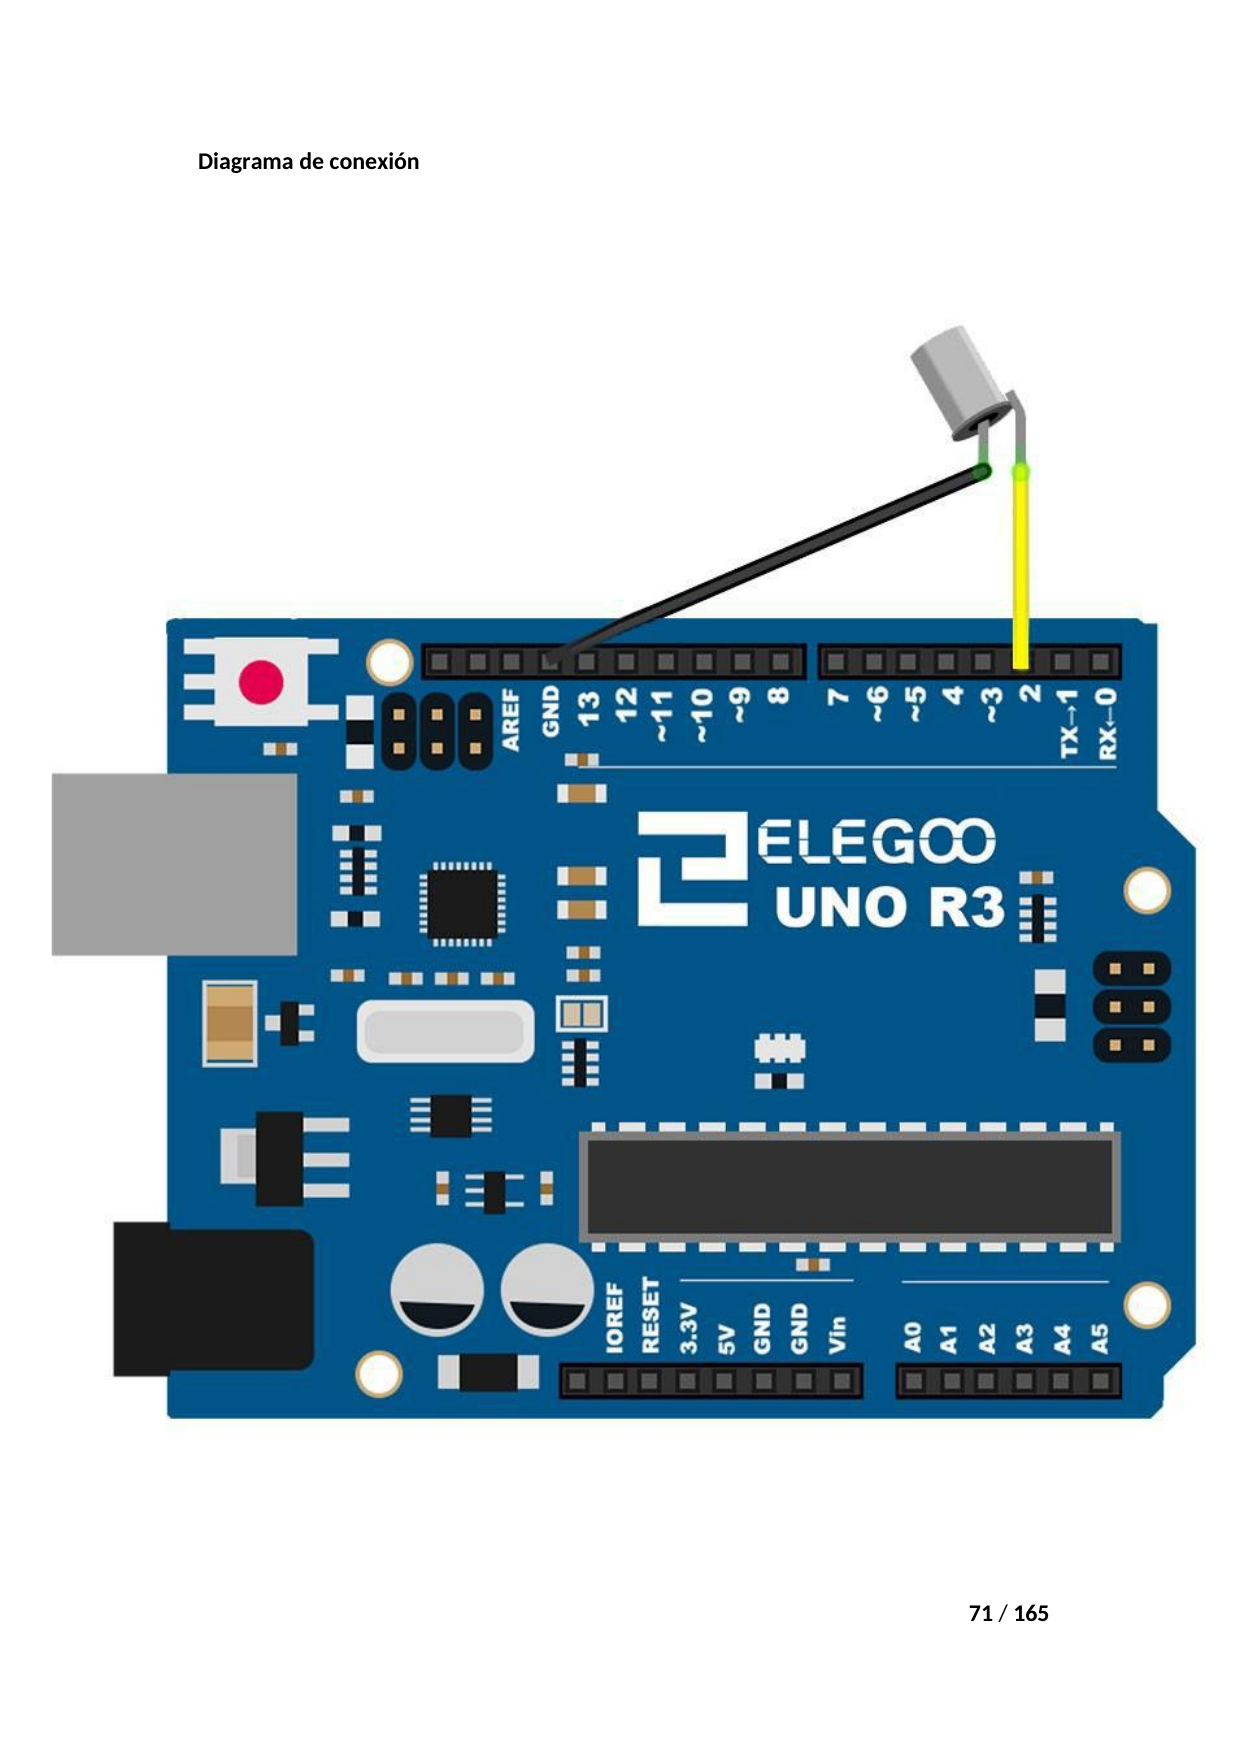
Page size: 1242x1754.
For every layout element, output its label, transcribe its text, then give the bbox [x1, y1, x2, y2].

picture [0, 309, 1239, 1441]
text Diagrama de conexión [198, 146, 1092, 175]
text 71 / 165 [969, 1598, 1092, 1628]
